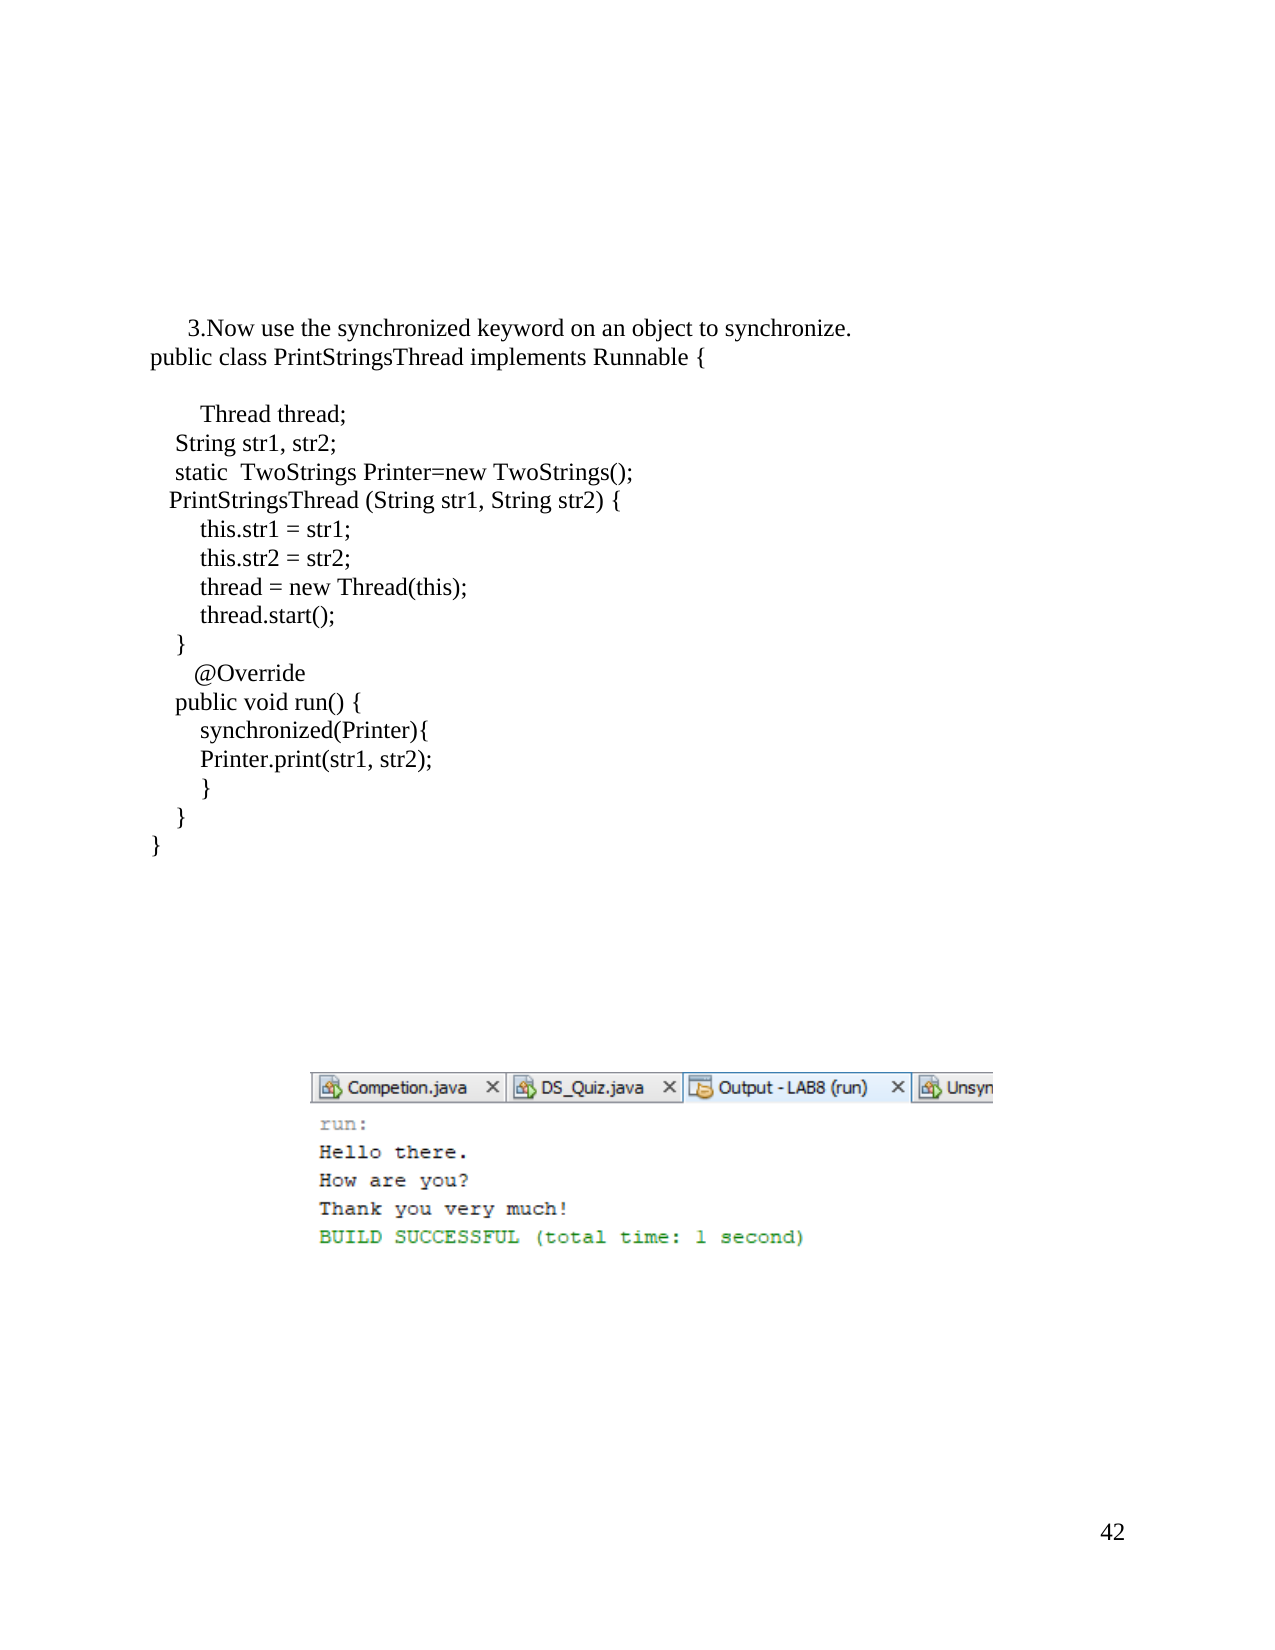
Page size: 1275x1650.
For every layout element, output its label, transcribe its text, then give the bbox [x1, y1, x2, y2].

text Thread thread; [150, 399, 1125, 428]
text } [150, 629, 1125, 658]
text thread = new Thread(this); [150, 572, 1125, 601]
text this.str2 = str2; [150, 543, 1125, 572]
text public class PrintStringsThread implements Runnable { [150, 342, 1125, 371]
text synchronized(Printer){ [150, 716, 1125, 744]
text static TwoStrings Printer=new TwoStrings(); [150, 457, 1125, 486]
text Printer.print(str1, str2); [150, 744, 1125, 773]
text String str1, str2; [150, 428, 1125, 457]
text this.str1 = str1; [150, 514, 1125, 543]
text thread.start(); [150, 601, 1125, 629]
text PrintStringsThread (String str1, String str2) { [150, 486, 1125, 514]
text } [150, 831, 1125, 859]
text } [150, 802, 1125, 831]
text @Override [150, 658, 1125, 687]
text 3.Now use the synchronized keyword on an object to synchronize. [187, 313, 1125, 342]
text } [150, 773, 1125, 802]
text public void run() { [150, 687, 1125, 716]
